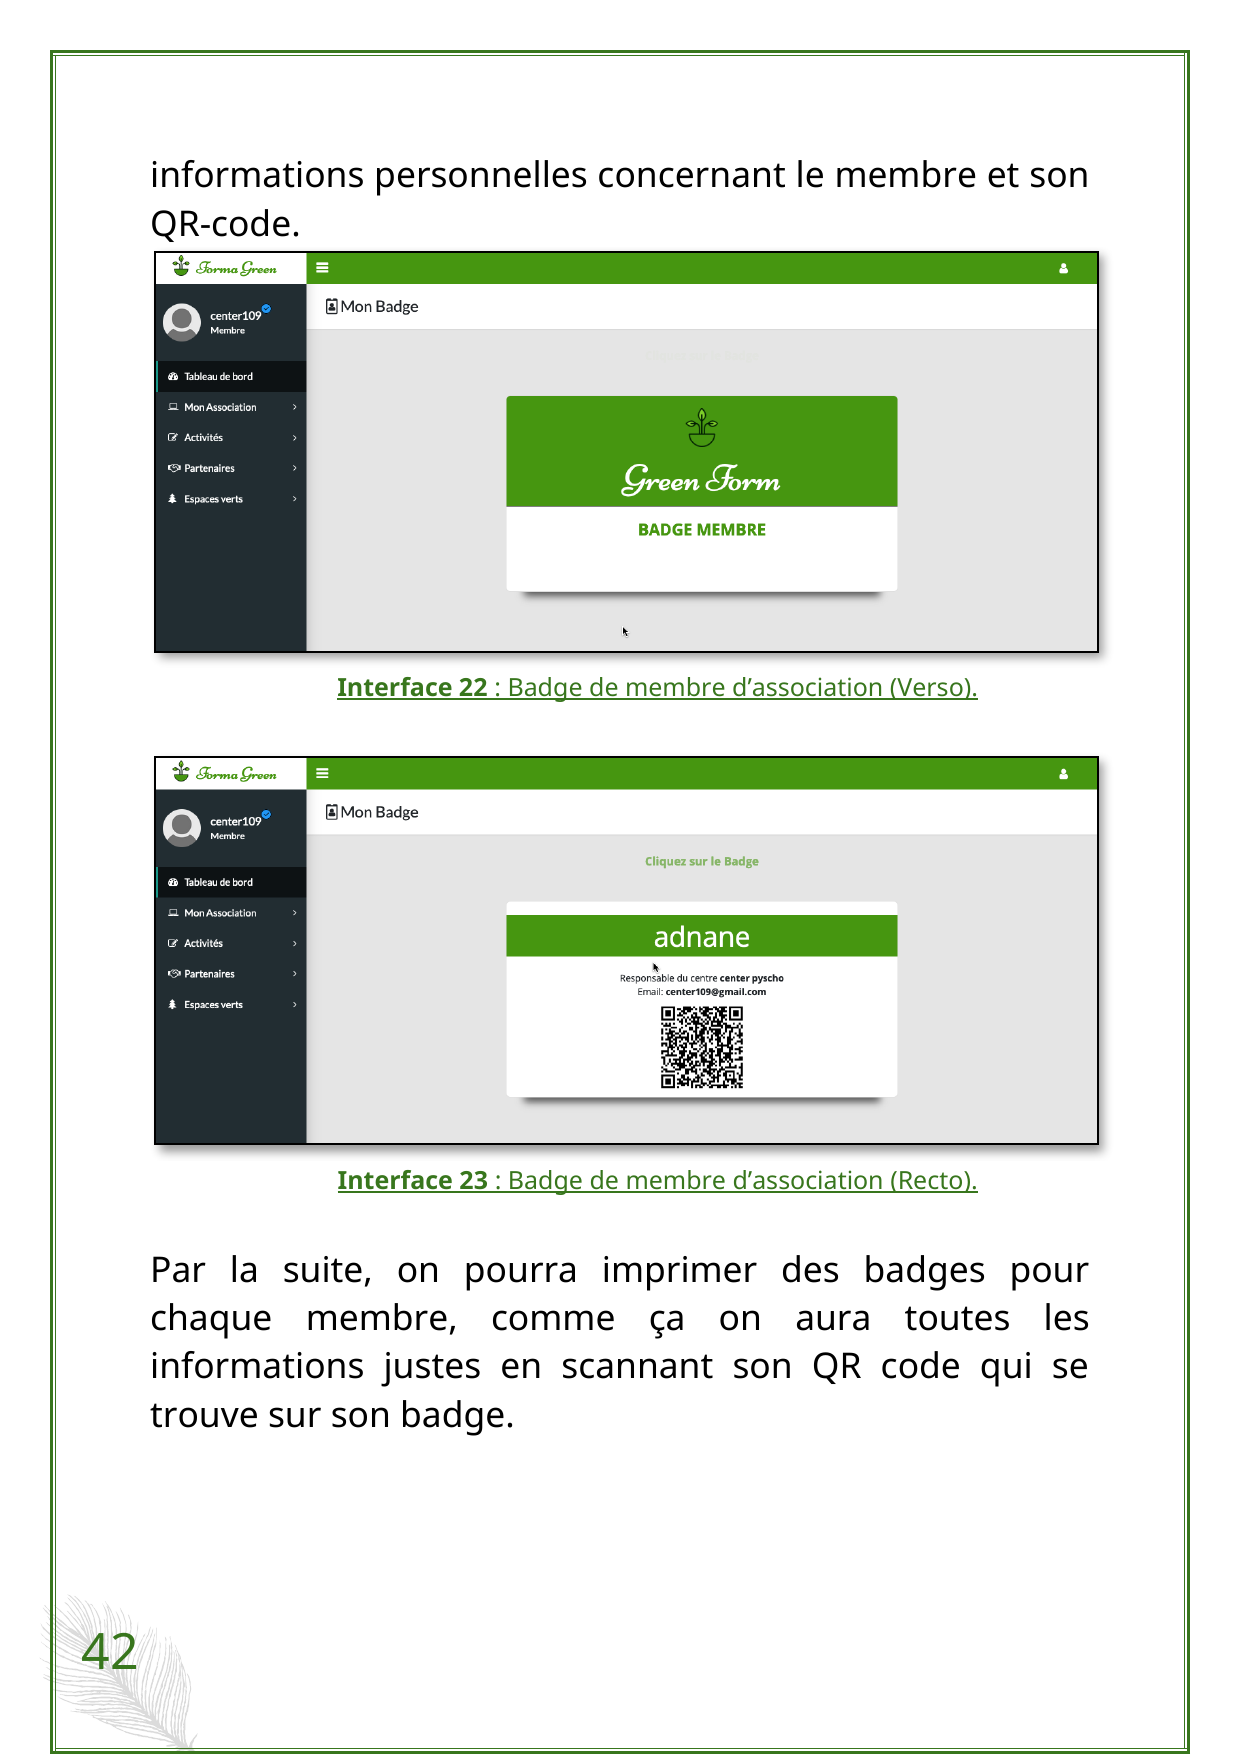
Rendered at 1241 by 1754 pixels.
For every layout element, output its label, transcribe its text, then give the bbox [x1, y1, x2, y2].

picture [156, 758, 1097, 1143]
list Interface 22 : Badge de membre d’association (Verso). [225, 669, 1090, 703]
picture [156, 253, 1097, 651]
list Interface 23 : Badge de membre d’association (Recto). [225, 1162, 1090, 1196]
text Par la suite, on pourra imprimer des badges pour chaque membre, comme ça on aura toutes les informations justes en scannant son QR code qui se trouve sur son badge. [150, 1244, 1090, 1437]
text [150, 150, 1090, 246]
